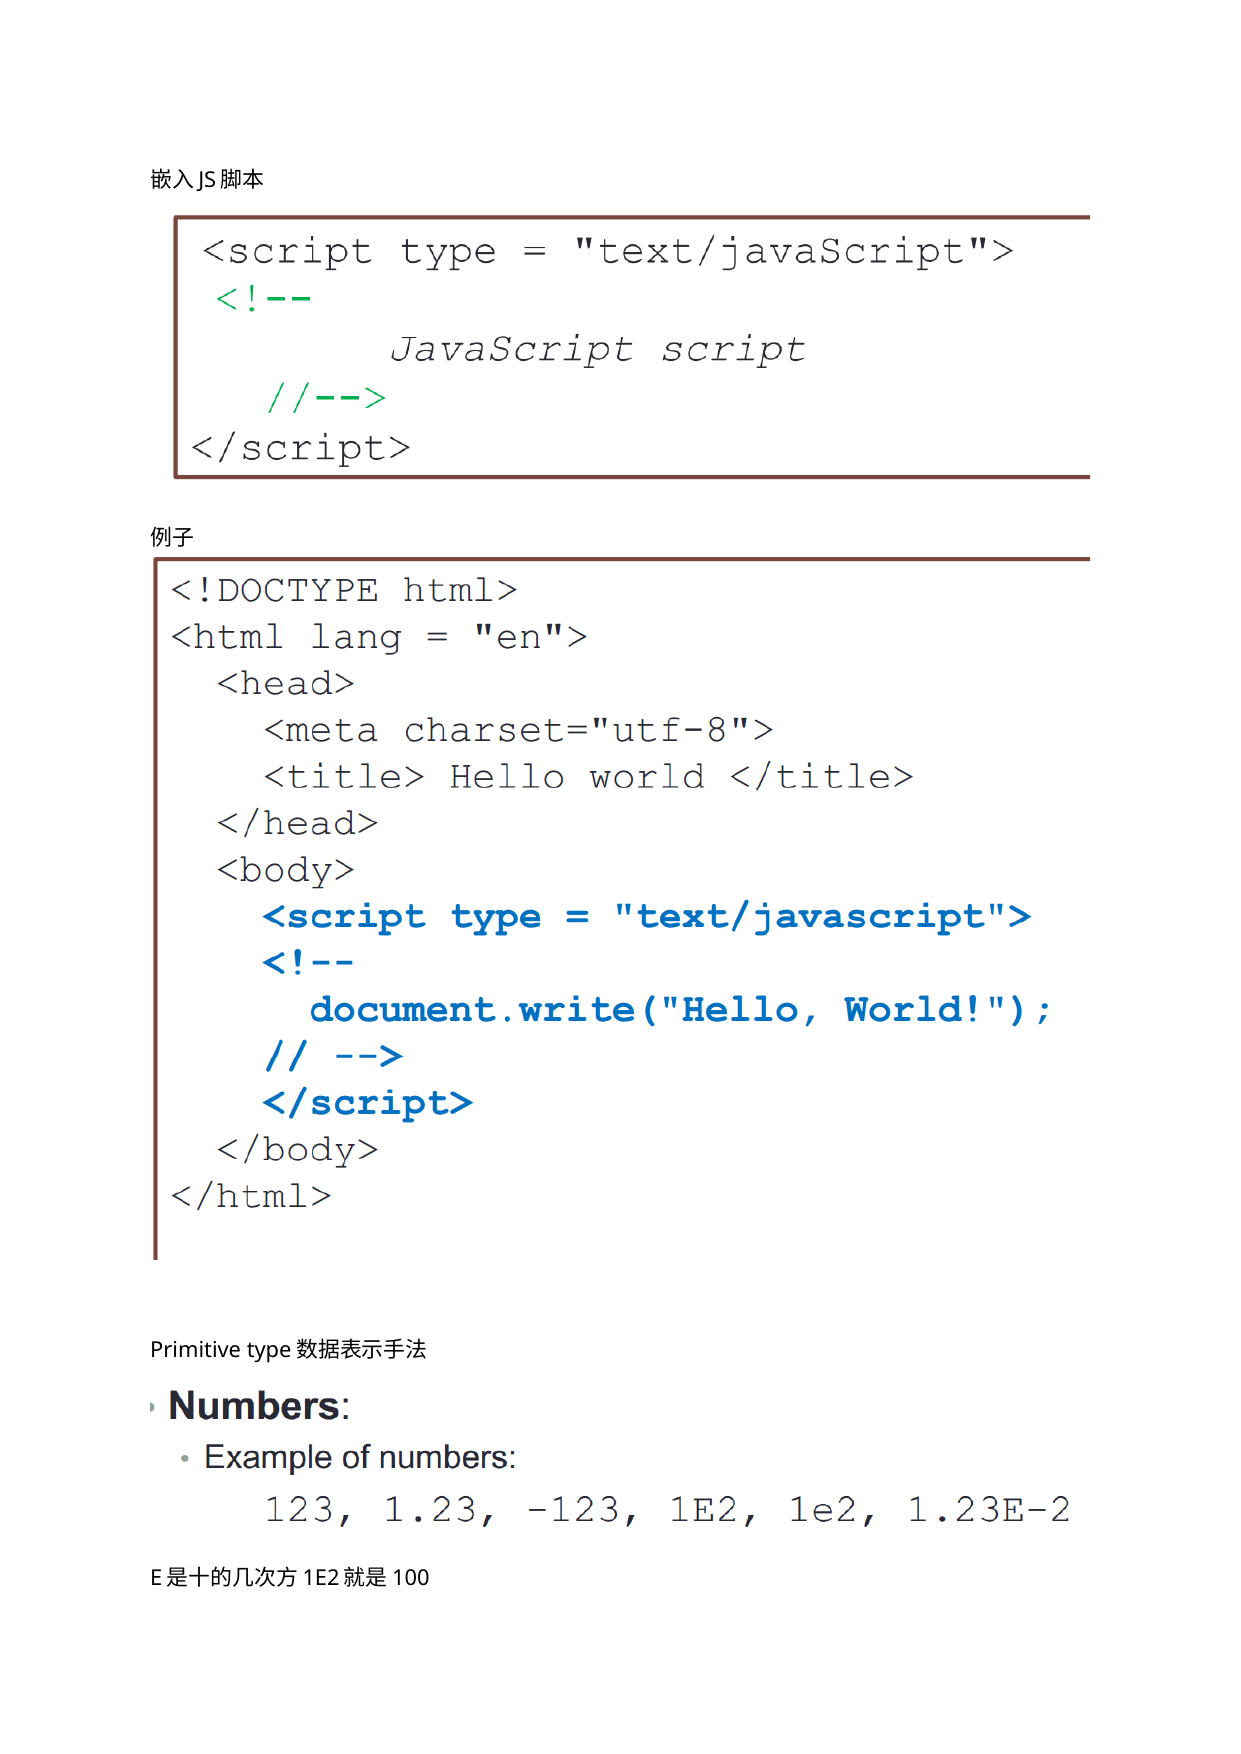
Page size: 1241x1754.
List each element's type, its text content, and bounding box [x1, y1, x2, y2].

picture [150, 1364, 1091, 1544]
text E是十的几次方1E2就是100 [150, 1559, 1090, 1592]
picture [150, 552, 1091, 1260]
text Primitive type数据表示手法 [150, 1332, 1090, 1364]
picture [150, 194, 1091, 486]
text 嵌入JS脚本 [150, 162, 1090, 194]
text 例子 [150, 519, 1090, 552]
